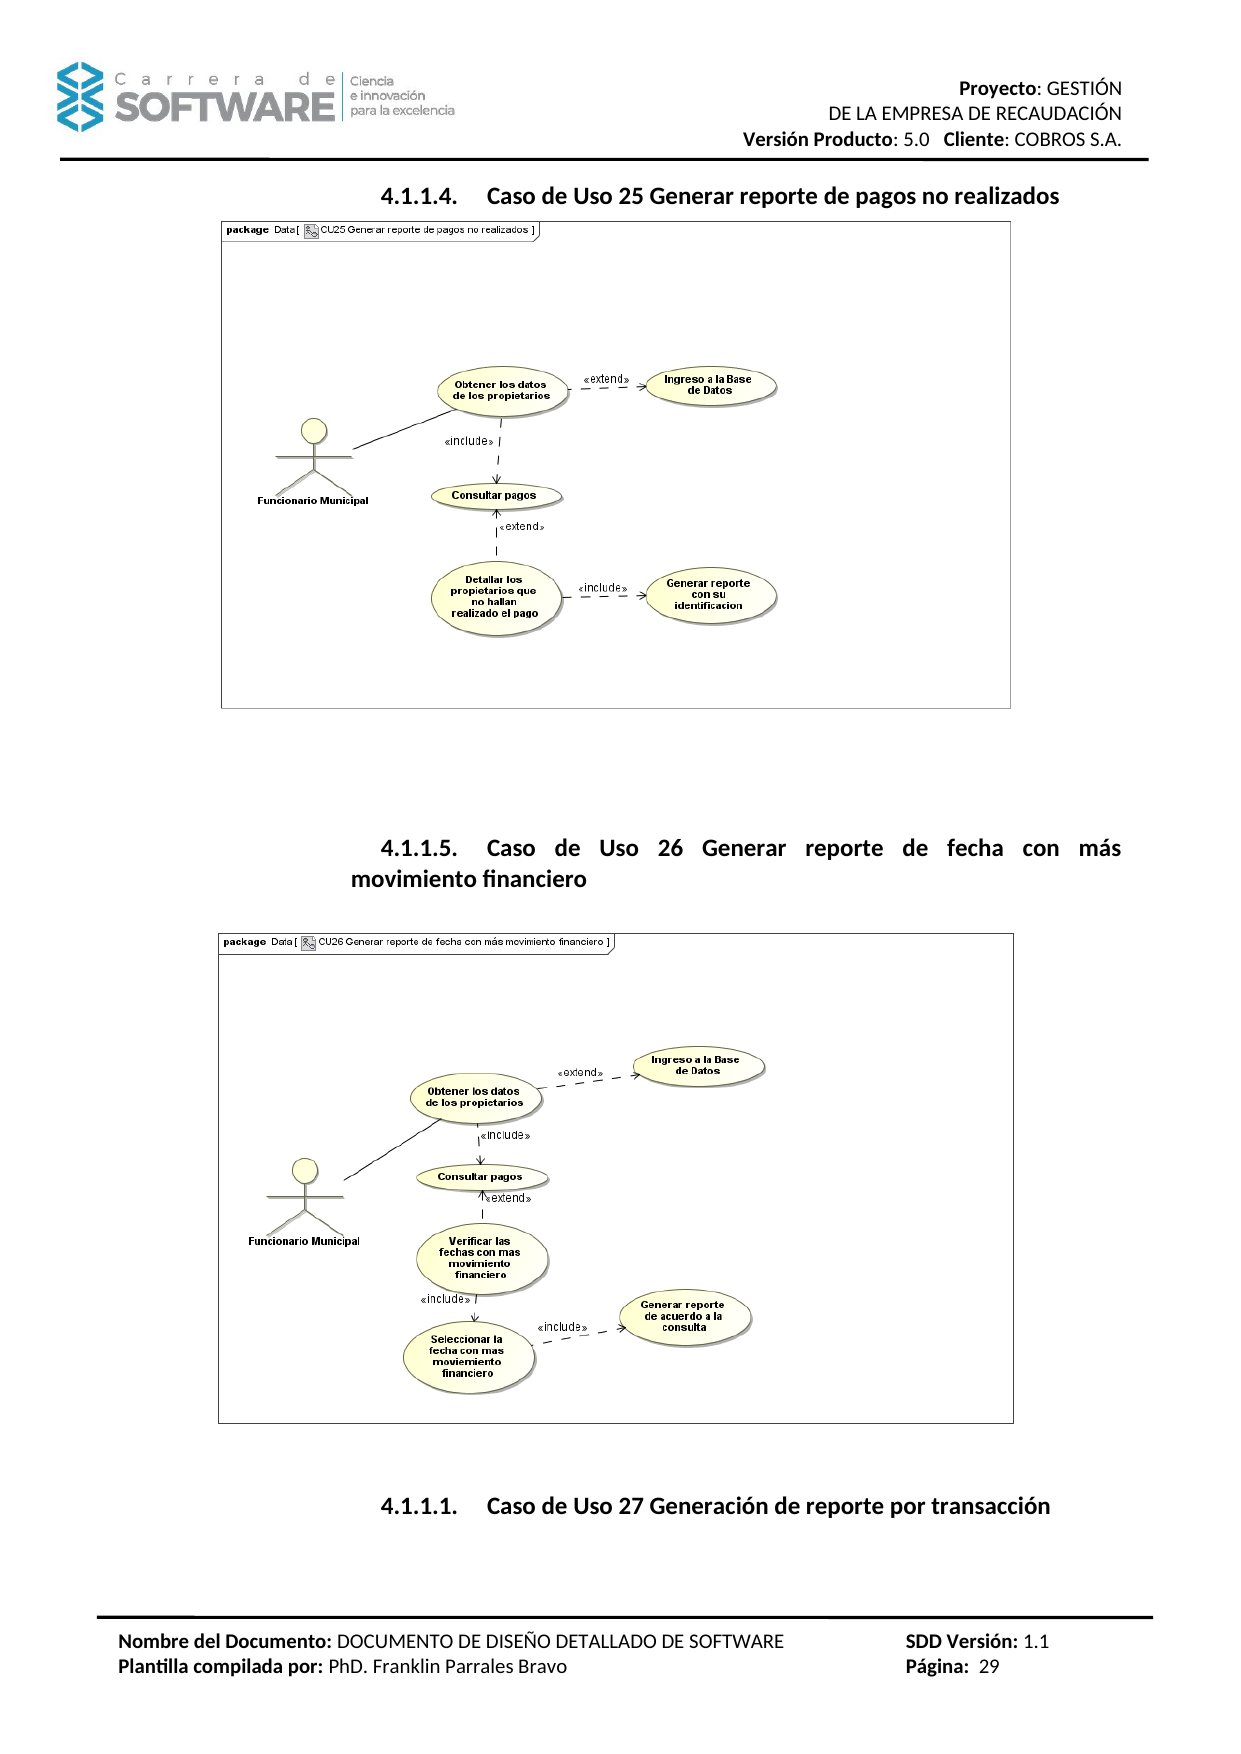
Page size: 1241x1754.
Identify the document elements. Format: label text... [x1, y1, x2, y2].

subtitle Caso de Uso 26 Generar reporte de fecha con más movimiento financiero [351, 832, 1122, 893]
subtitle Caso de Uso 25 Generar reporte de pagos no realizados [351, 180, 1122, 211]
picture [213, 928, 1027, 1437]
picture [217, 216, 1024, 721]
picture [46, 46, 461, 154]
subtitle Caso de Uso 27 Generación de reporte por transacción [351, 1490, 1122, 1521]
